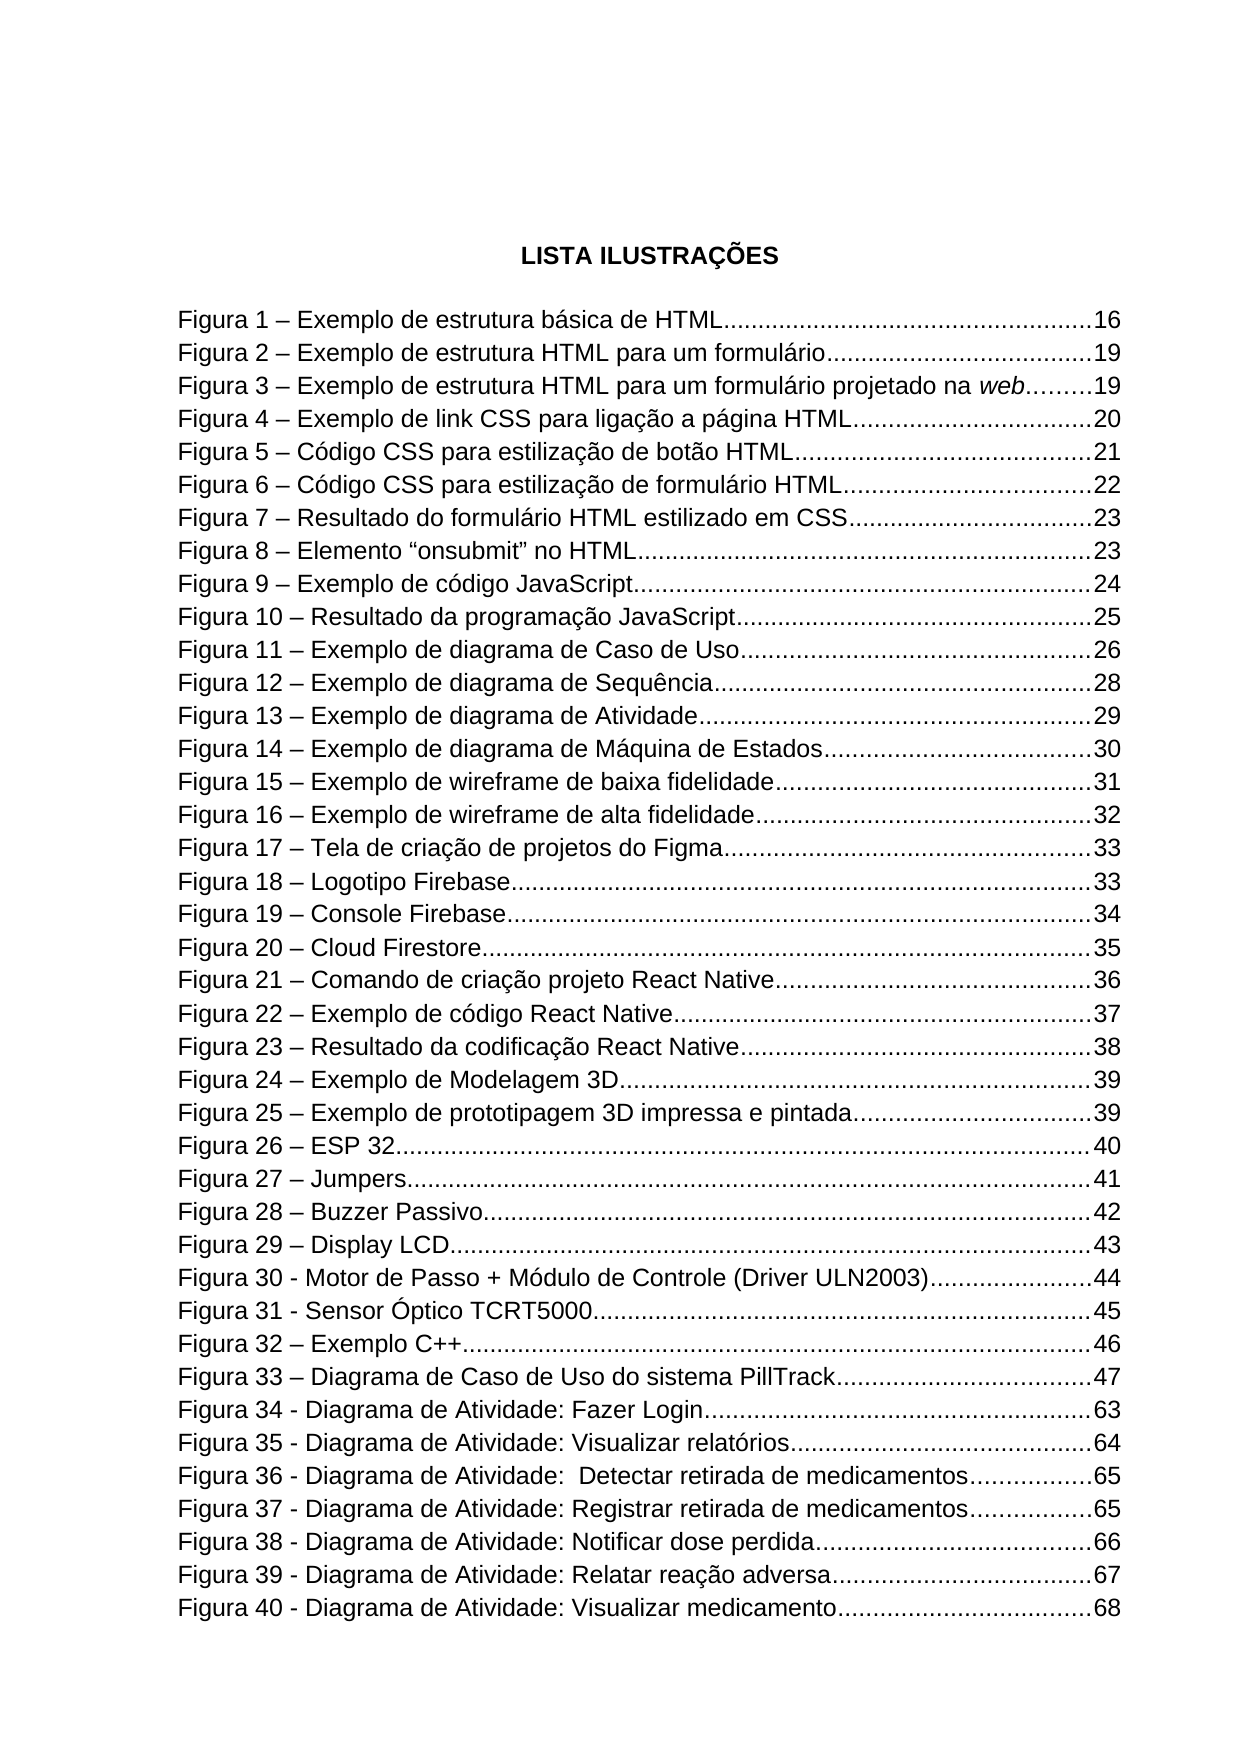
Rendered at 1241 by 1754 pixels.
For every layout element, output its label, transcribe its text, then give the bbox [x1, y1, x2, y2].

text Figura 20 – Cloud Firestore 35 [177, 932, 1122, 961]
text Figura 27 – Jumpers 41 [177, 1164, 1122, 1192]
text Figura 3 – Exemplo de estrutura HTML para um formulário projetado na web 19 [177, 371, 1122, 400]
text Figura 19 – Console Firebase 34 [177, 899, 1122, 928]
text Figura 10 – Resultado da programação JavaScript 25 [177, 602, 1122, 631]
text Figura 1 – Exemplo de estrutura básica de HTML 16 [177, 305, 1122, 334]
text Figura 36 - Diagrama de Atividade: Detectar retirada de medicamentos 65 [177, 1461, 1122, 1489]
text Figura 33 – Diagrama de Caso de Uso do sistema PillTrack 47 [177, 1362, 1122, 1391]
text Figura 22 – Exemplo de código React Native 37 [177, 998, 1122, 1027]
text Figura 16 – Exemplo de wireframe de alta fidelidade 32 [177, 800, 1122, 829]
text Figura 37 - Diagrama de Atividade: Registrar retirada de medicamentos 65 [177, 1494, 1122, 1523]
text Figura 26 – ESP 32 40 [177, 1131, 1122, 1159]
text Figura 4 – Exemplo de link CSS para ligação a página HTML 20 [177, 404, 1122, 433]
text Figura 29 – Display LCD 43 [177, 1230, 1122, 1258]
text Figura 14 – Exemplo de diagrama de Máquina de Estados 30 [177, 734, 1122, 763]
text Figura 9 – Exemplo de código JavaScript 24 [177, 569, 1122, 598]
text Figura 28 – Buzzer Passivo 42 [177, 1197, 1122, 1225]
text Figura 31 - Sensor Óptico TCRT5000 45 [177, 1296, 1122, 1324]
text Figura 15 – Exemplo de wireframe de baixa fidelidade 31 [177, 767, 1122, 796]
text Figura 32 – Exemplo C++ 46 [177, 1329, 1122, 1357]
text Figura 5 – Código CSS para estilização de botão HTML 21 [177, 437, 1122, 466]
text Figura 34 - Diagrama de Atividade: Fazer Login 63 [177, 1395, 1122, 1423]
text Figura 35 - Diagrama de Atividade: Visualizar relatórios 64 [177, 1428, 1122, 1457]
text Figura 24 – Exemplo de Modelagem 3D 39 [177, 1064, 1122, 1093]
text Figura 2 – Exemplo de estrutura HTML para um formulário 19 [177, 338, 1122, 367]
text Figura 30 - Motor de Passo + Módulo de Controle (Driver ULN2003) 44 [177, 1263, 1122, 1291]
text Figura 23 – Resultado da codificação React Native 38 [177, 1032, 1122, 1060]
text Figura 39 - Diagrama de Atividade: Relatar reação adversa 67 [177, 1560, 1122, 1589]
text Figura 40 - Diagrama de Atividade: Visualizar medicamento 68 [177, 1593, 1122, 1622]
text Figura 11 – Exemplo de diagrama de Caso de Uso 26 [177, 635, 1122, 664]
text Figura 18 – Logotipo Firebase 33 [177, 866, 1122, 895]
text Figura 13 – Exemplo de diagrama de Atividade 29 [177, 701, 1122, 730]
text Figura 21 – Comando de criação projeto React Native 36 [177, 966, 1122, 994]
text Figura 25 – Exemplo de prototipagem 3D impressa e pintada 39 [177, 1098, 1122, 1126]
text Figura 12 – Exemplo de diagrama de Sequência 28 [177, 668, 1122, 697]
text Figura 6 – Código CSS para estilização de formulário HTML 22 [177, 470, 1122, 499]
text Figura 17 – Tela de criação de projetos do Figma 33 [177, 833, 1122, 862]
text Figura 7 – Resultado do formulário HTML estilizado em CSS 23 [177, 503, 1122, 532]
text Figura 8 – Elemento “onsubmit” no HTML 23 [177, 536, 1122, 565]
text Figura 38 - Diagrama de Atividade: Notificar dose perdida 66 [177, 1527, 1122, 1556]
text LISTA ILUSTRAÇÕES [177, 241, 1122, 270]
